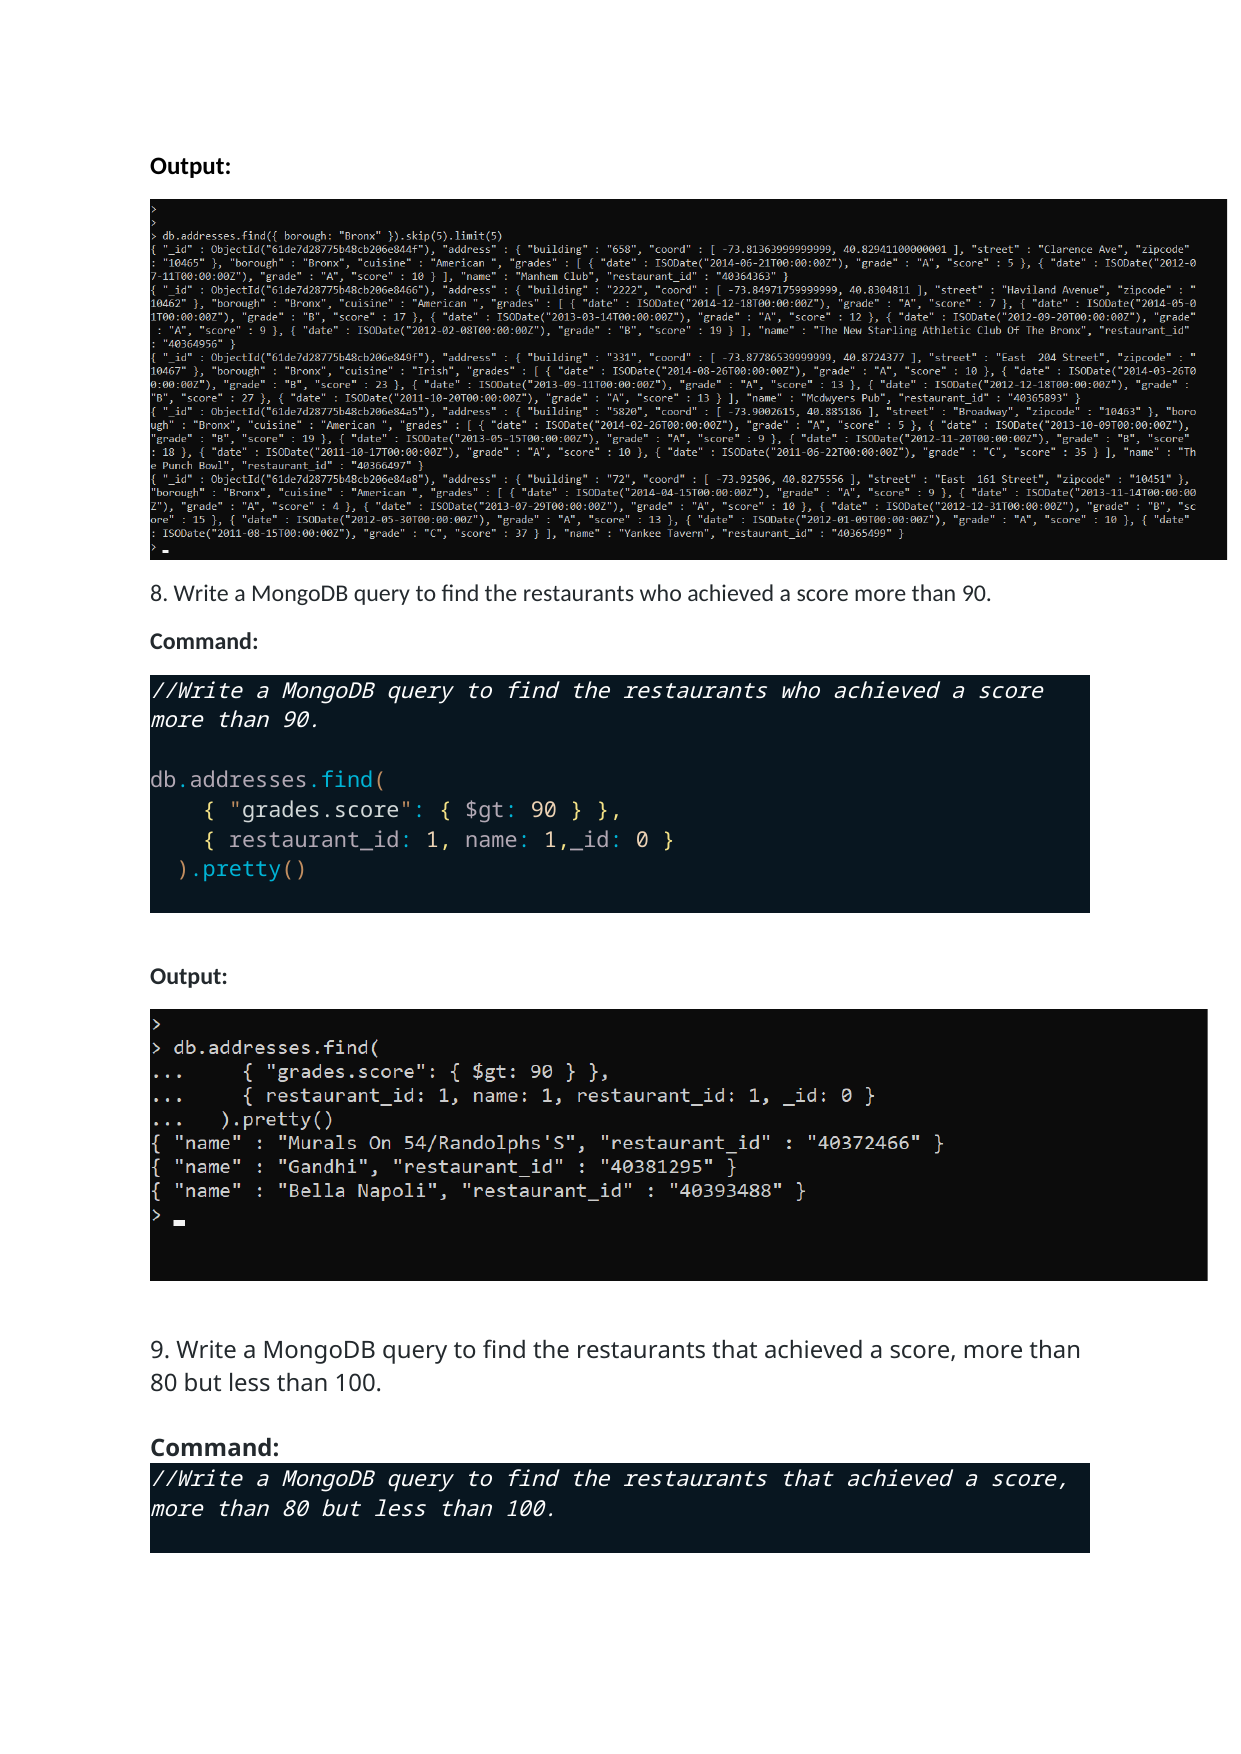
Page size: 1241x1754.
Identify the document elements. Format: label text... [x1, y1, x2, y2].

picture [150, 1009, 1208, 1281]
text Output: [150, 150, 1090, 181]
text ).pretty() [150, 853, 1090, 883]
text { "grades.score": { $gt: 90 } }, [150, 794, 1090, 824]
text Command: [150, 626, 1090, 656]
text //Write a MongoDB query to find the restaurants who achieved a score more than 90. [150, 675, 1090, 734]
text Command: [150, 1431, 1090, 1463]
text { restaurant_id: 1, name: 1,_id: 0 } [150, 824, 1090, 853]
picture [150, 199, 1228, 560]
text 8. Write a MongoDB query to find the restaurants who achieved a score more than 90. [150, 578, 1090, 607]
text Output: [150, 961, 1090, 991]
text //Write a MongoDB query to find the restaurants that achieved a score, more than 80 but less than 100. [150, 1463, 1090, 1523]
text 9. Write a MongoDB query to find the restaurants that achieved a score, more than 80 but less than 100. [150, 1333, 1090, 1398]
text db.addresses.find( [150, 764, 1090, 794]
